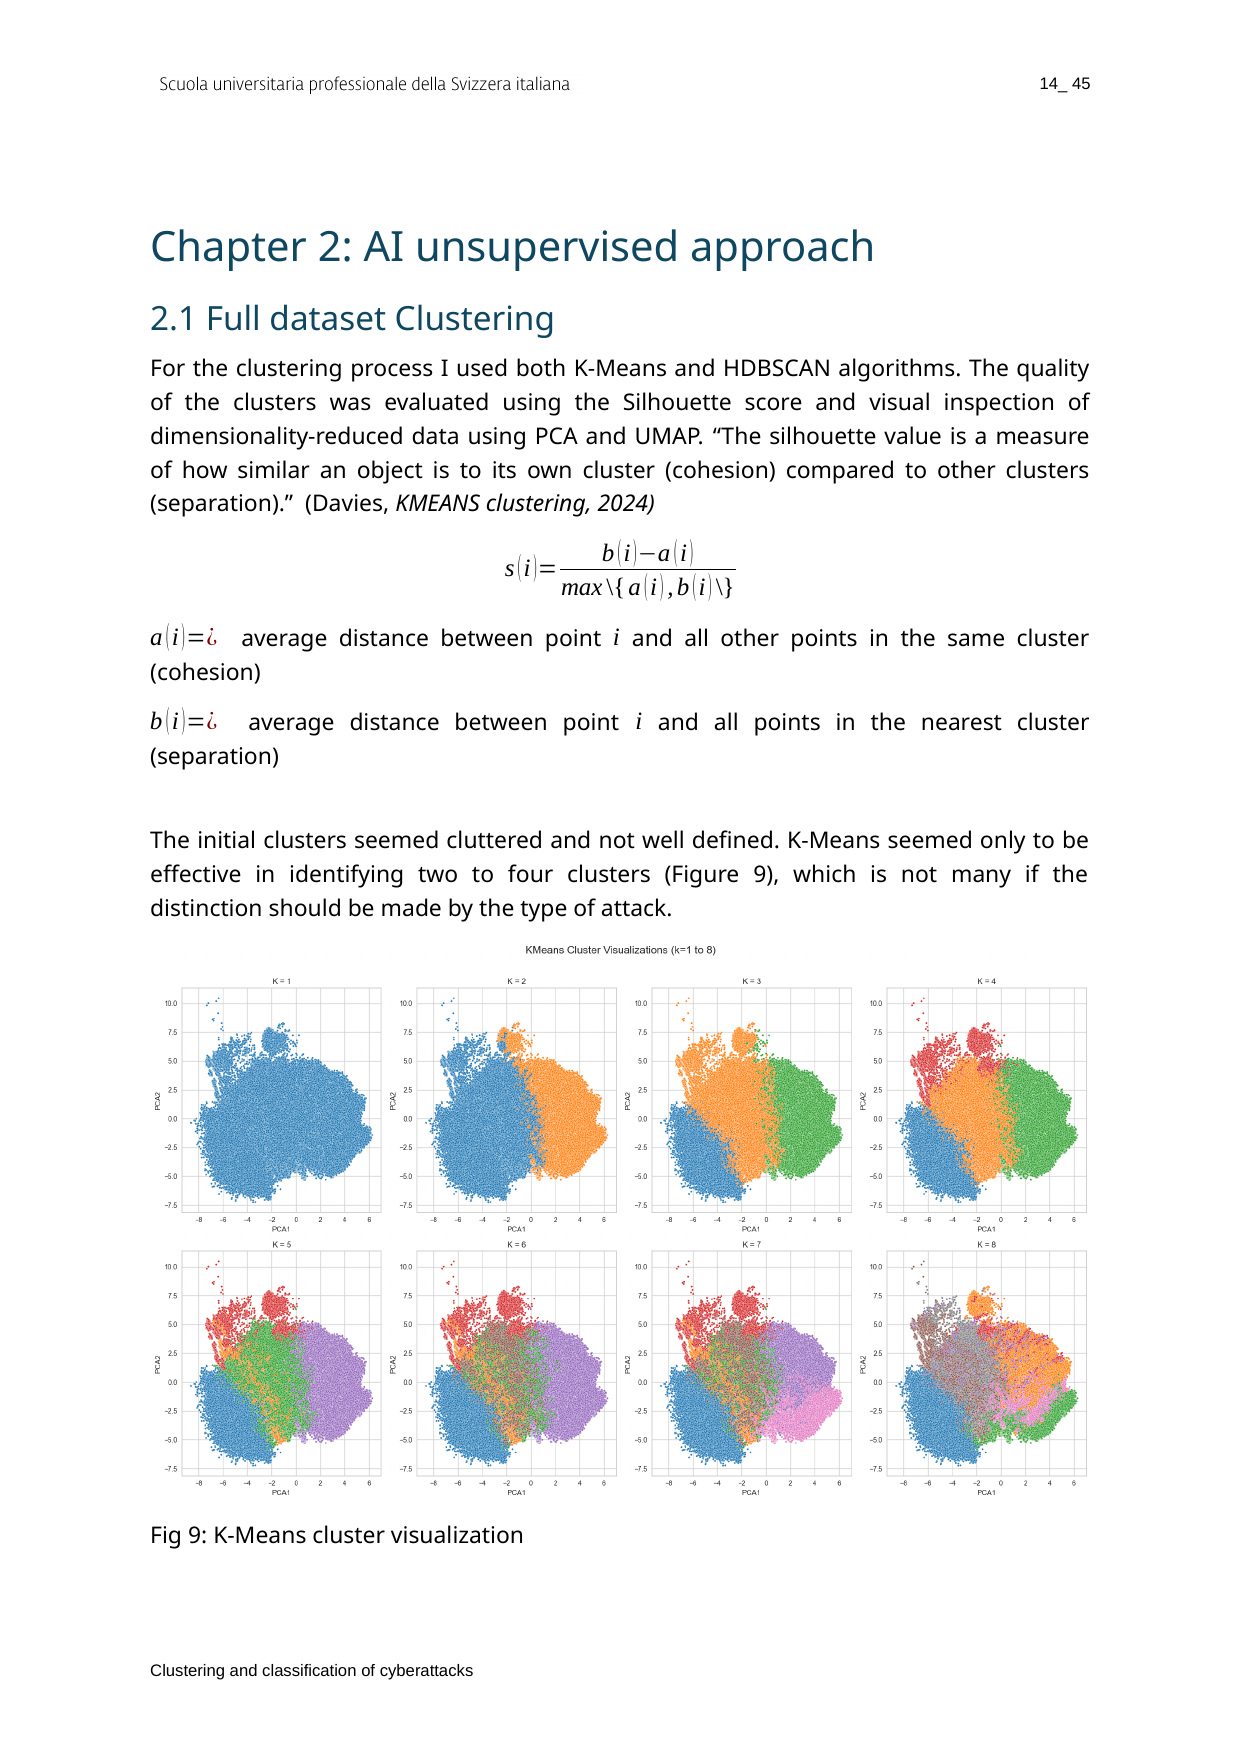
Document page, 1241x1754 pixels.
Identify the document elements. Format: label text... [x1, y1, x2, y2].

text For the clustering process I used both K-Means and HDBSCAN algorithms. The quality of the clusters was evaluated using the Silhouette score and visual inspection of dimensionality-reduced data using PCA and UMAP. “The silhouette value is a measure of how similar an object is to its own cluster (cohesion) compared to other clusters (separation).” (Davies, KMEANS clustering, 2024) [150, 352, 1090, 518]
picture [152, 70, 586, 98]
text average distance between point and all points in the nearest cluster (separation) [150, 706, 1090, 771]
subtitle Chapter 2: AI unsupervised approach [150, 217, 1090, 274]
text The initial clusters seemed cluttered and not well defined. K-Means seemed only to be effective in identifying two to four clusters (Figure 9), which is not many if the distinction should be made by the type of attack. [150, 790, 1090, 923]
text Fig 9: K-Means cluster visualization [150, 1519, 1090, 1551]
subtitle 2.1 Full dataset Clustering [150, 295, 1090, 340]
text average distance between point and all other points in the same cluster (cohesion) [150, 622, 1090, 687]
picture [150, 941, 1091, 1501]
